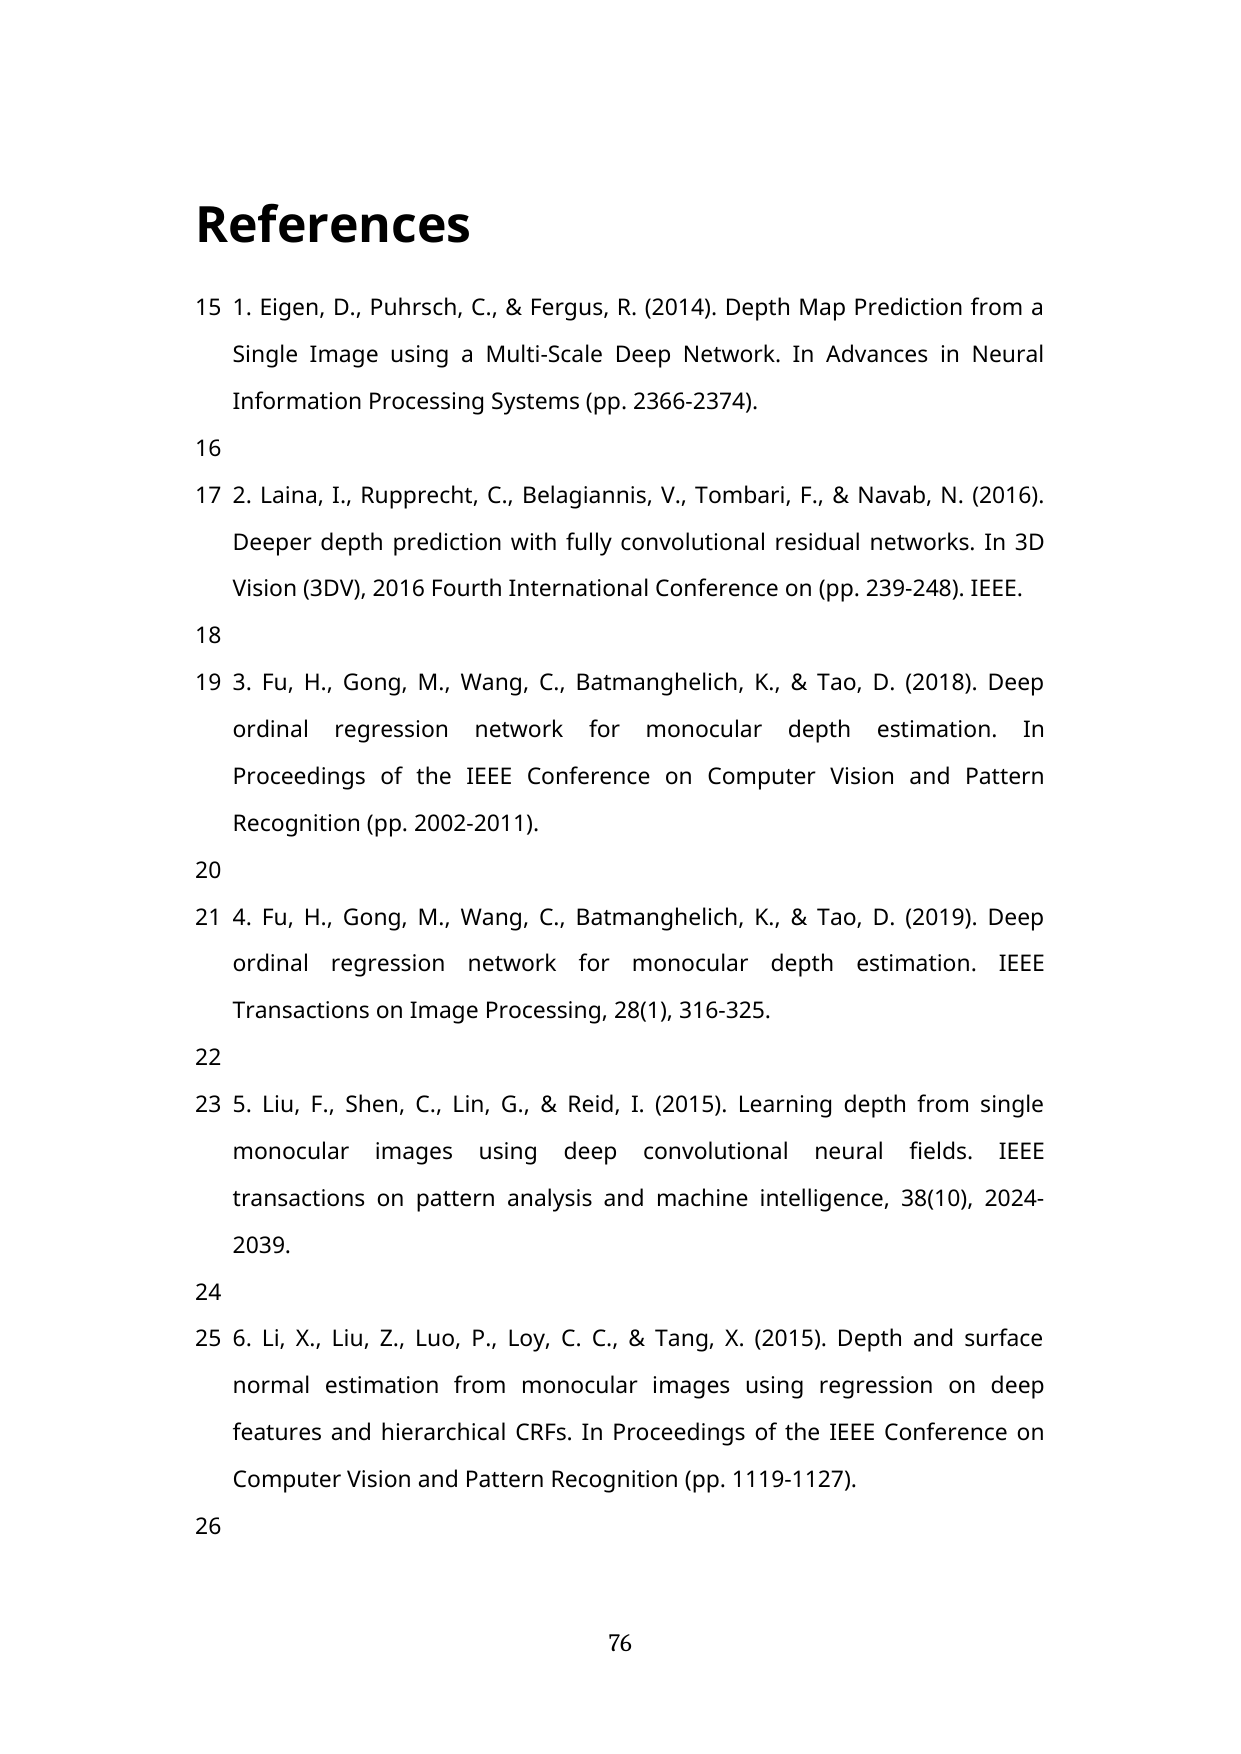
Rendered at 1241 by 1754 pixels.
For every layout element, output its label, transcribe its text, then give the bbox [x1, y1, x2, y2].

text 5. Liu, F., Shen, C., Lin, G., & Reid, I. (2015). Learning depth from single monocular images using deep convolutional neural fields. IEEE transactions on pattern analysis and machine intelligence, 38(10), 2024-2039. [195, 1088, 1045, 1260]
text 1. Eigen, D., Puhrsch, C., & Fergus, R. (2014). Depth Map Prediction from a Single Image using a Multi-Scale Deep Network. In Advances in Neural Information Processing Systems (pp. 2366-2374). [195, 291, 1045, 416]
text 6. Li, X., Liu, Z., Luo, P., Loy, C. C., & Tang, X. (2015). Depth and surface normal estimation from monocular images using regression on deep features and hierarchical CRFs. In Proceedings of the IEEE Conference on Computer Vision and Pattern Recognition (pp. 1119-1127). [195, 1322, 1045, 1494]
list References [195, 189, 1045, 257]
text 4. Fu, H., Gong, M., Wang, C., Batmanghelich, K., & Tao, D. (2019). Deep ordinal regression network for monocular depth estimation. IEEE Transactions on Image Processing, 28(1), 316-325. [195, 901, 1045, 1026]
text 2. Laina, I., Rupprecht, C., Belagiannis, V., Tombari, F., & Navab, N. (2016). Deeper depth prediction with fully convolutional residual networks. In 3D Vision (3DV), 2016 Fourth International Conference on (pp. 239-248). IEEE. [195, 479, 1045, 604]
text 3. Fu, H., Gong, M., Wang, C., Batmanghelich, K., & Tao, D. (2018). Deep ordinal regression network for monocular depth estimation. In Proceedings of the IEEE Conference on Computer Vision and Pattern Recognition (pp. 2002-2011). [195, 666, 1045, 838]
